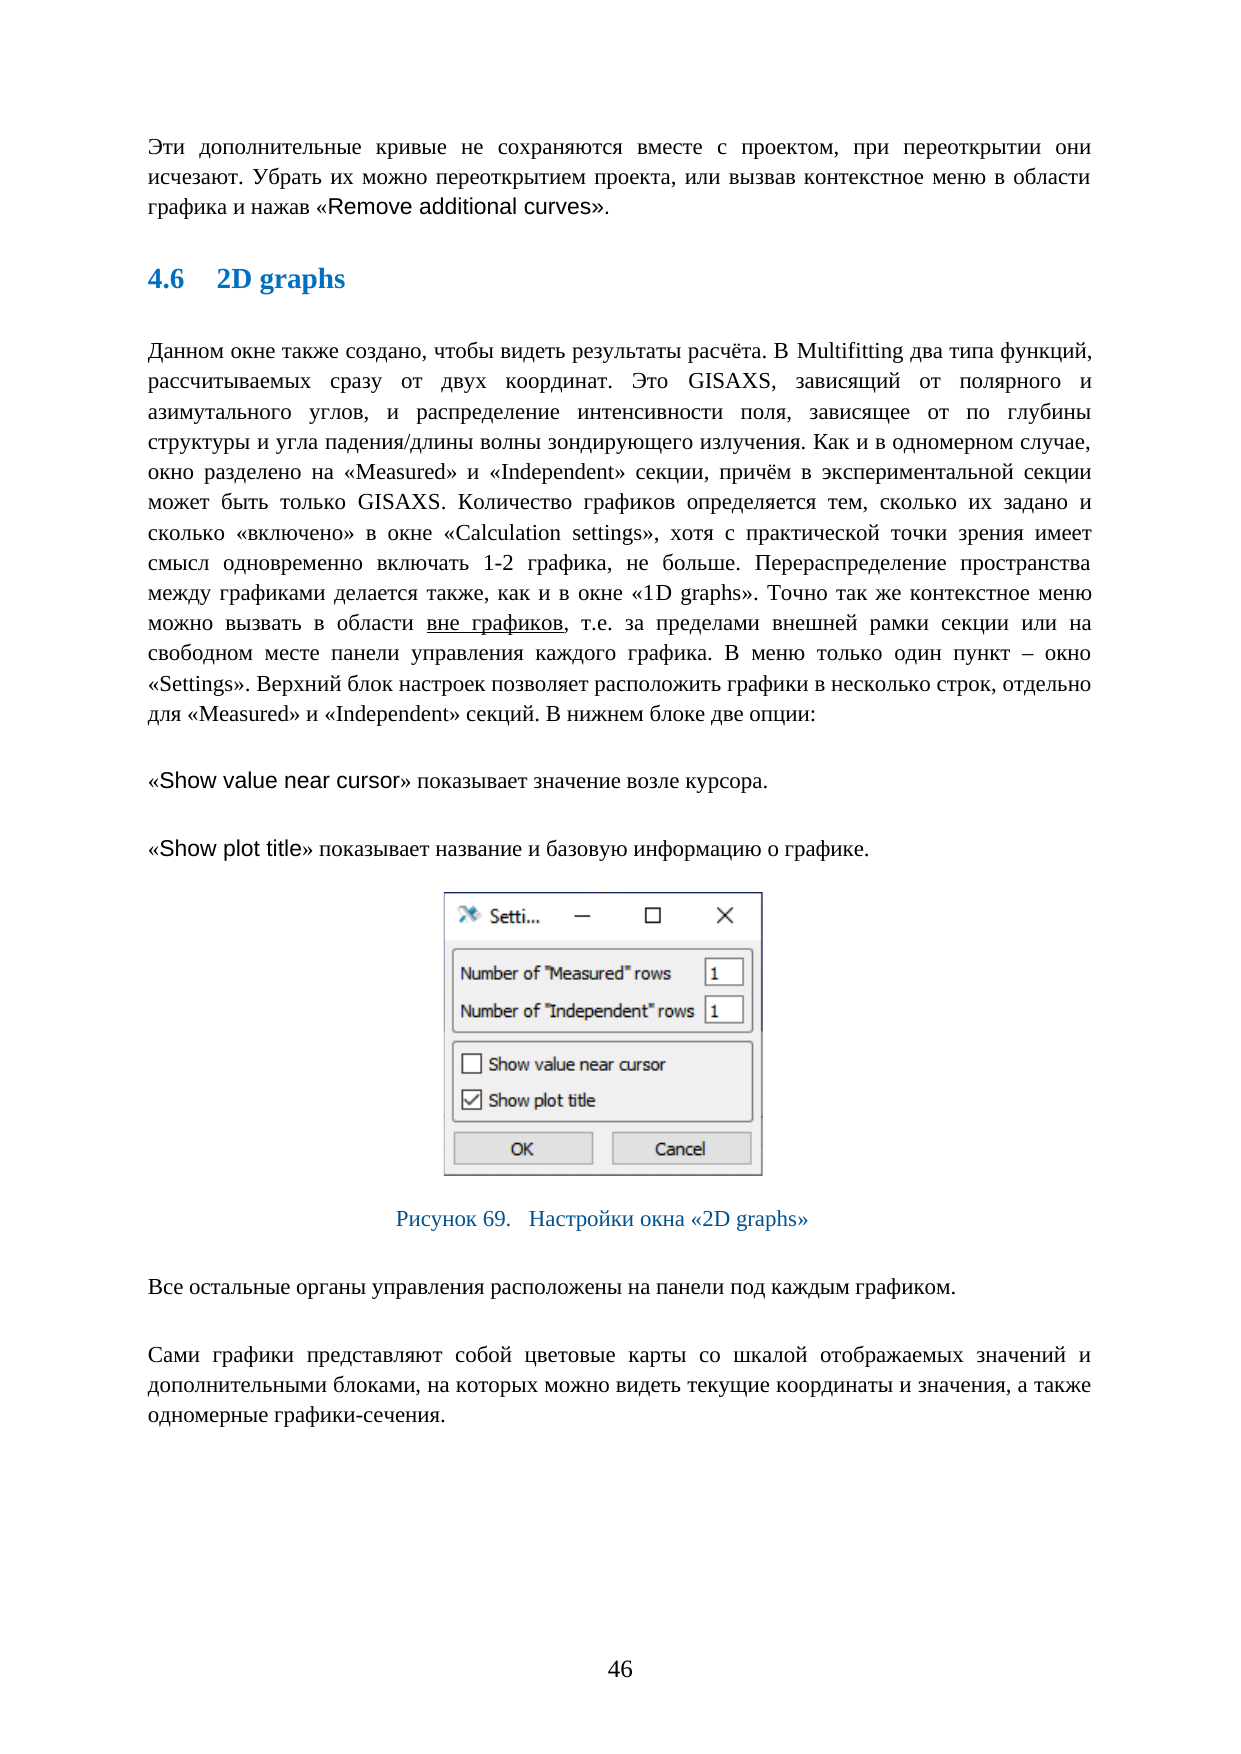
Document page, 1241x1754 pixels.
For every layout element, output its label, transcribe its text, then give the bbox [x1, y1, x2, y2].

subtitle 2D graphs [148, 261, 1093, 295]
text Эти дополнительные кривые не сохраняются вместе с проектом, при переоткрытии они исчезают. Убрать их можно переоткрытием проекта, или вызвав контекстное меню в области графика и нажав «Remove additional curves». [148, 133, 1093, 220]
picture [443, 892, 763, 1176]
text Данном окне также создано, чтобы видеть результаты расчёта. В Multifitting два типа функций, рассчитываемых сразу от двух координат. Это GISAXS, зависящий от полярного и азимутального углов, и распределение интенсивности поля, зависящее от по глубины структуры и угла падения/длины волны зондирующего излучения. Как и в одномерном случае, окно разделено на «Measured» и «Independent» секции, причём в экспериментальной секции может быть только GISAXS. Количество графиков определяется тем, сколько их задано и сколько «включено» в окне «Calculation settings», хотя с практической точки зрения имеет смысл одновременно включать 1-2 графика, не больше. Перераспределение пространства между графиками делается также, как и в окне «1D graphs». Точно так же контекстное меню можно вызвать в области вне графиков, т.е. за пределами внешней рамки секции или на свободном месте панели управления каждого графика. В меню только один пункт – окно «Settings». Верхний блок настроек позволяет расположить графики в несколько строк, отдельно для «Measured» и «Independent» секций. В нижнем блоке две опции: [148, 337, 1093, 726]
text «Show value near cursor» показывает значение возле курсора. [148, 767, 1093, 794]
text «Show plot title» показывает название и базовую информацию о графике. [148, 835, 1093, 862]
text Сами графики представляют собой цветовые карты со шкалой отображаемых значений и дополнительными блоками, на которых можно видеть текущие координаты и значения, а также одномерные графики-сечения. [148, 1341, 1093, 1428]
text Все остальные органы управления расположены на панели под каждым графиком. [148, 1273, 1093, 1299]
